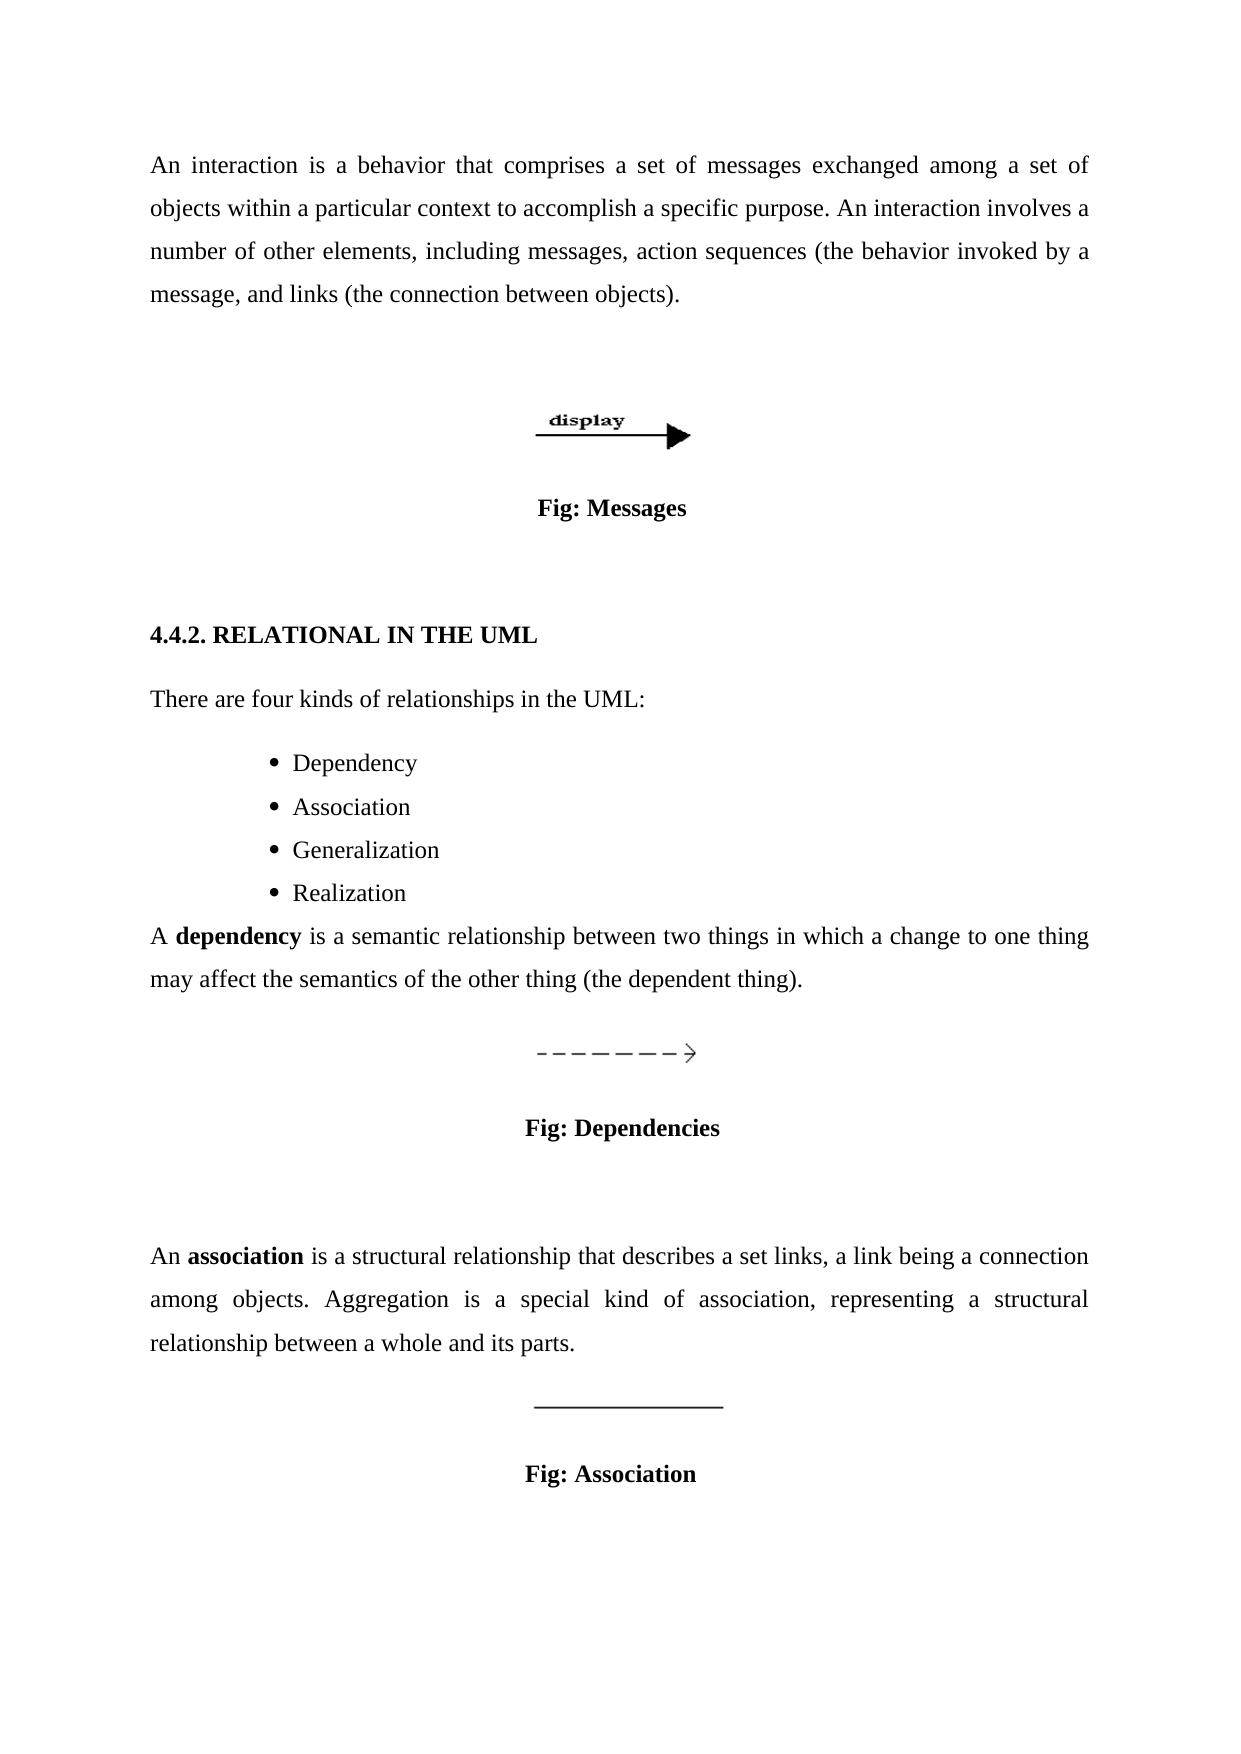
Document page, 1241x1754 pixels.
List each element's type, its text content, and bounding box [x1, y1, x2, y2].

list Association [270, 792, 1090, 820]
text 4.4.2. RELATIONAL IN THE UML [150, 621, 1090, 649]
text A dependency is a semantic relationship between two things in which a change to one thing may affect the semantics of the other thing (the dependent thing). [150, 921, 1090, 993]
picture [525, 1028, 705, 1079]
picture [525, 407, 700, 458]
text Fig: Association [450, 1459, 1090, 1488]
text Fig: Dependencies [450, 1113, 1090, 1142]
picture [525, 1391, 743, 1425]
text Fig: Messages [450, 493, 1090, 521]
text An association is a structural relationship that describes a set links, a link being a connection among objects. Aggregation is a special kind of association, representing a structural relationship between a whole and its parts. [150, 1241, 1090, 1356]
text An interaction is a behavior that comprises a set of messages exchanged among a set of objects within a particular context to accomplish a specific purpose. An interaction involves a number of other elements, including messages, action sequences (the behavior invoked by a message, and links (the connection between objects). [150, 150, 1090, 308]
text There are four kinds of relationships in the UML: [150, 684, 1090, 713]
list Realization [270, 878, 1090, 907]
list Generalization [270, 835, 1090, 863]
list Dependency [270, 748, 1090, 777]
